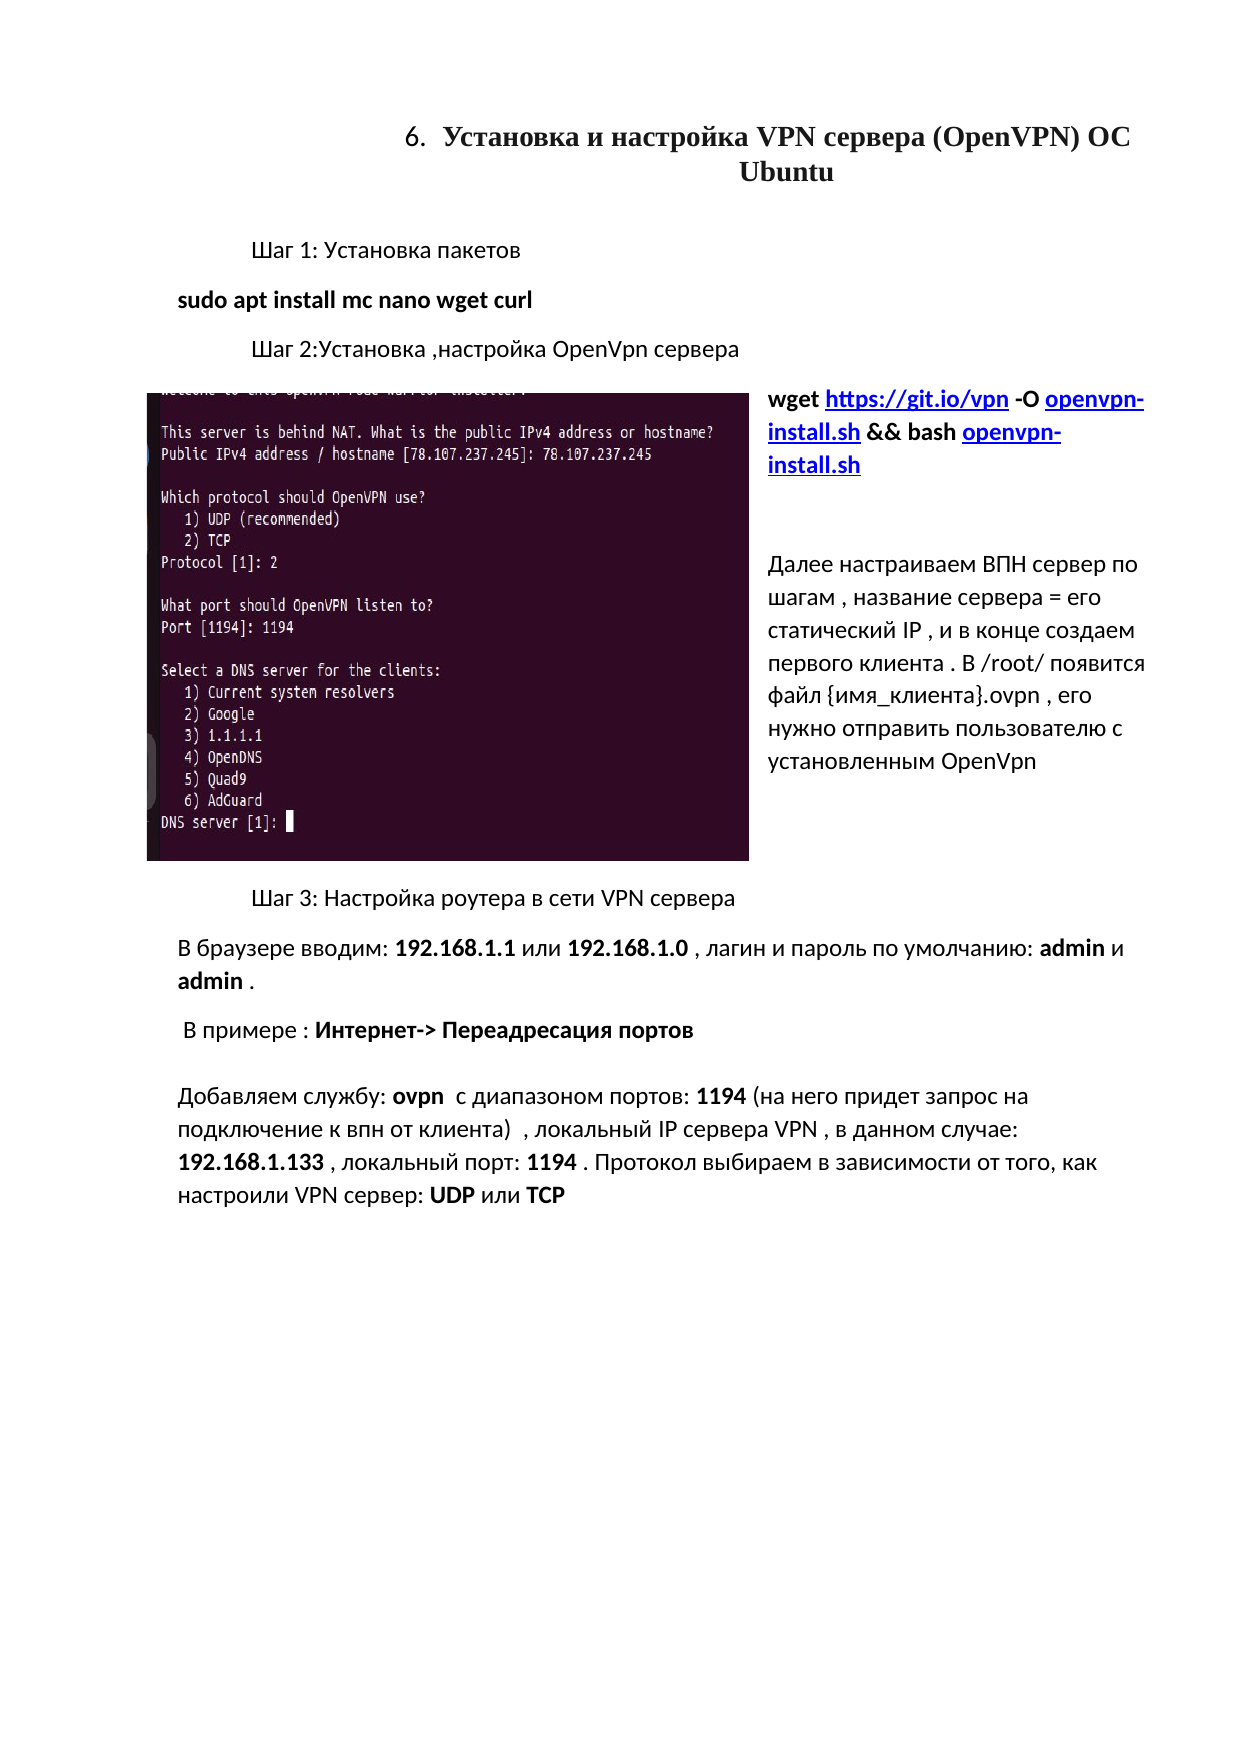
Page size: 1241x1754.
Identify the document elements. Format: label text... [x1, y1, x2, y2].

picture [146, 393, 749, 861]
text Шаг 1: Установка пакетов [177, 234, 1152, 265]
text В браузере вводим: 192.168.1.1 или 192.168.1.0 , лагин и пароль по умолчанию: admin и admin . [177, 932, 1152, 995]
text sudo apt install mc nano wget curl [177, 284, 1152, 314]
list Установка и настройка VPN сервера (OpenVPN) ОС Ubuntu [384, 118, 1152, 187]
text Шаг 2:Установка ,настройка OpenVpn сервера [177, 333, 1152, 364]
text В примере : Интернет-> Переадресация портов Добавляем службу: ovpn с диапазоном портов: 1194 (на него придет запрос на подключение к впн от клиента) , локальный IP сервера VPN , в данном случае: 192.168.1.133 , локальный порт: 1194 . Протокол выбираем в зависимости от того, как настроили VPN сервер: UDP или TCP [177, 1014, 1152, 1209]
text Далее настраиваем ВПН сервер по шагам , название сервера = его статический IP , и в конце создаем первого клиента . В /root/ появится файл {имя_клиента}.ovpn , его нужно отправить пользователю с установленным OpenVpn [749, 548, 1152, 776]
text Шаг 3: Настройка роутера в сети VPN сервера [251, 795, 1152, 913]
text wget https://git.io/vpn -O openvpn-install.sh && bash openvpn-install.sh [177, 383, 1152, 479]
